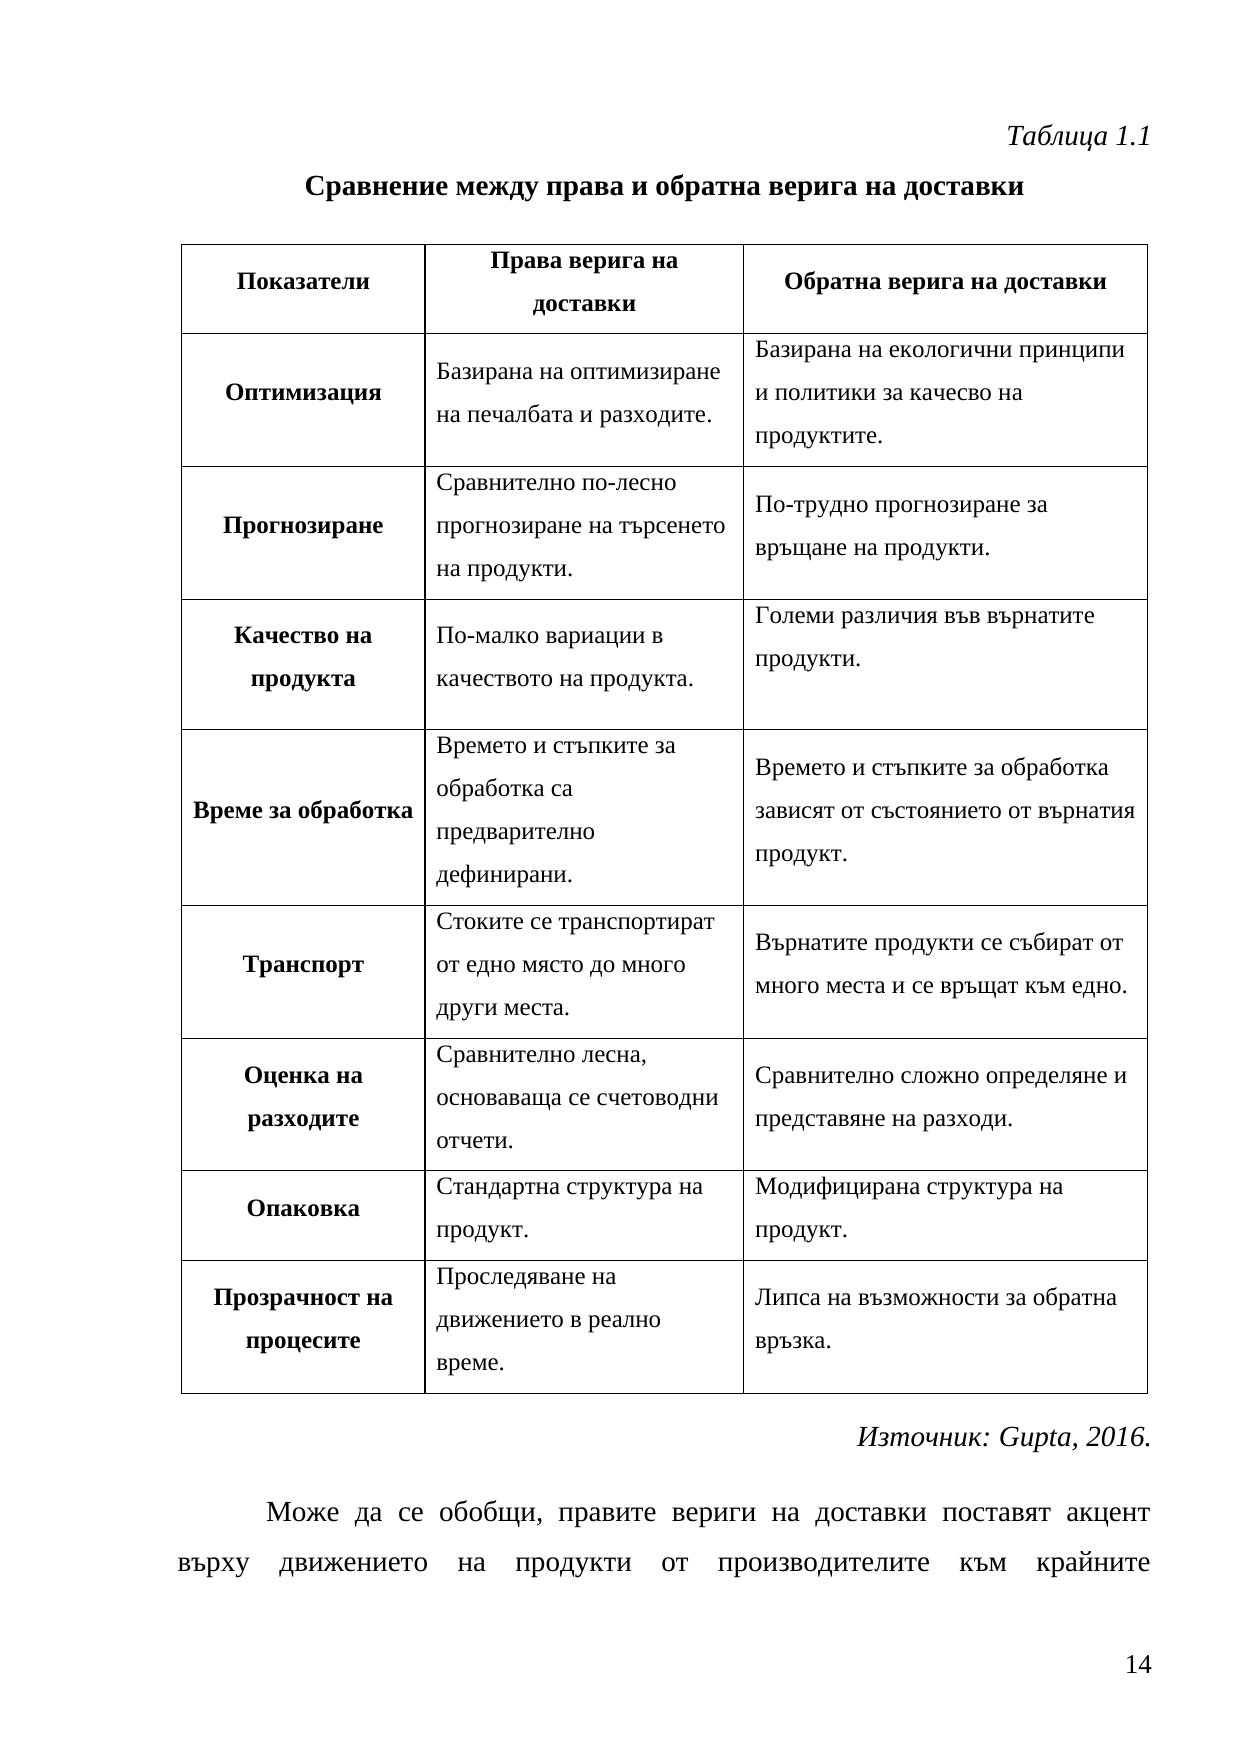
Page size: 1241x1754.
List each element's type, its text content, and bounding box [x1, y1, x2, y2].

table_cell По-трудно прогнозиране за връщане на продукти. [744, 467, 1147, 599]
table_header Обратна верига на доставки [744, 245, 1147, 333]
table_cell Стоките се транспортират от едно място до много други места. [426, 906, 743, 1038]
table_cell Върнатите продукти се събират от много места и се връщат към едно. [744, 906, 1147, 1038]
table_cell Сравнително сложно определяне и представяне на разходи. [744, 1039, 1147, 1170]
table_cell Оптимизация [182, 334, 424, 466]
title Източник: Gupta, 2016. [177, 1419, 1152, 1452]
title Таблица 1.1 [177, 118, 1152, 152]
table_cell Прозрачност на процесите [182, 1261, 424, 1393]
table_header Права верига на доставки [426, 245, 743, 333]
table_cell Транспорт [182, 906, 424, 1038]
table_cell Базирана на оптимизиране на печалбата и разходите. [426, 334, 743, 466]
table_cell По-малко вариации в качеството на продукта. [426, 600, 743, 729]
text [177, 1494, 1152, 1578]
table_cell Базирана на екологични принципи и политики за качесво на продуктите. [744, 334, 1147, 466]
table_cell Проследяване на движението в реално време. [426, 1261, 743, 1393]
table_cell Прогнозиране [182, 467, 424, 599]
table_cell Качество на продукта [182, 600, 424, 729]
table_cell Времето и стъпките за обработка са предварително дефинирани. [426, 730, 743, 905]
table_cell Сравнително по-лесно прогнозиране на търсенето на продукти. [426, 467, 743, 599]
table_cell Липса на възможности за обратна връзка. [744, 1261, 1147, 1393]
table_cell Опаковка [182, 1171, 424, 1260]
table_cell Времето и стъпките за обработка зависят от състоянието от върнатия продукт. [744, 730, 1147, 905]
table_cell Време за обработка [182, 730, 424, 905]
table_cell Големи различия във върнатите продукти. [744, 600, 1147, 729]
table_header Показатели [182, 245, 424, 333]
table_cell Оценка на разходите [182, 1039, 424, 1170]
table_cell Стандартна структура на продукт. [426, 1171, 743, 1260]
title Сравнение между права и обратна верига на доставки [177, 168, 1152, 202]
table_cell Сравнително лесна, основаваща се счетоводни отчети. [426, 1039, 743, 1170]
table_cell Модифицирана структура на продукт. [744, 1171, 1147, 1260]
